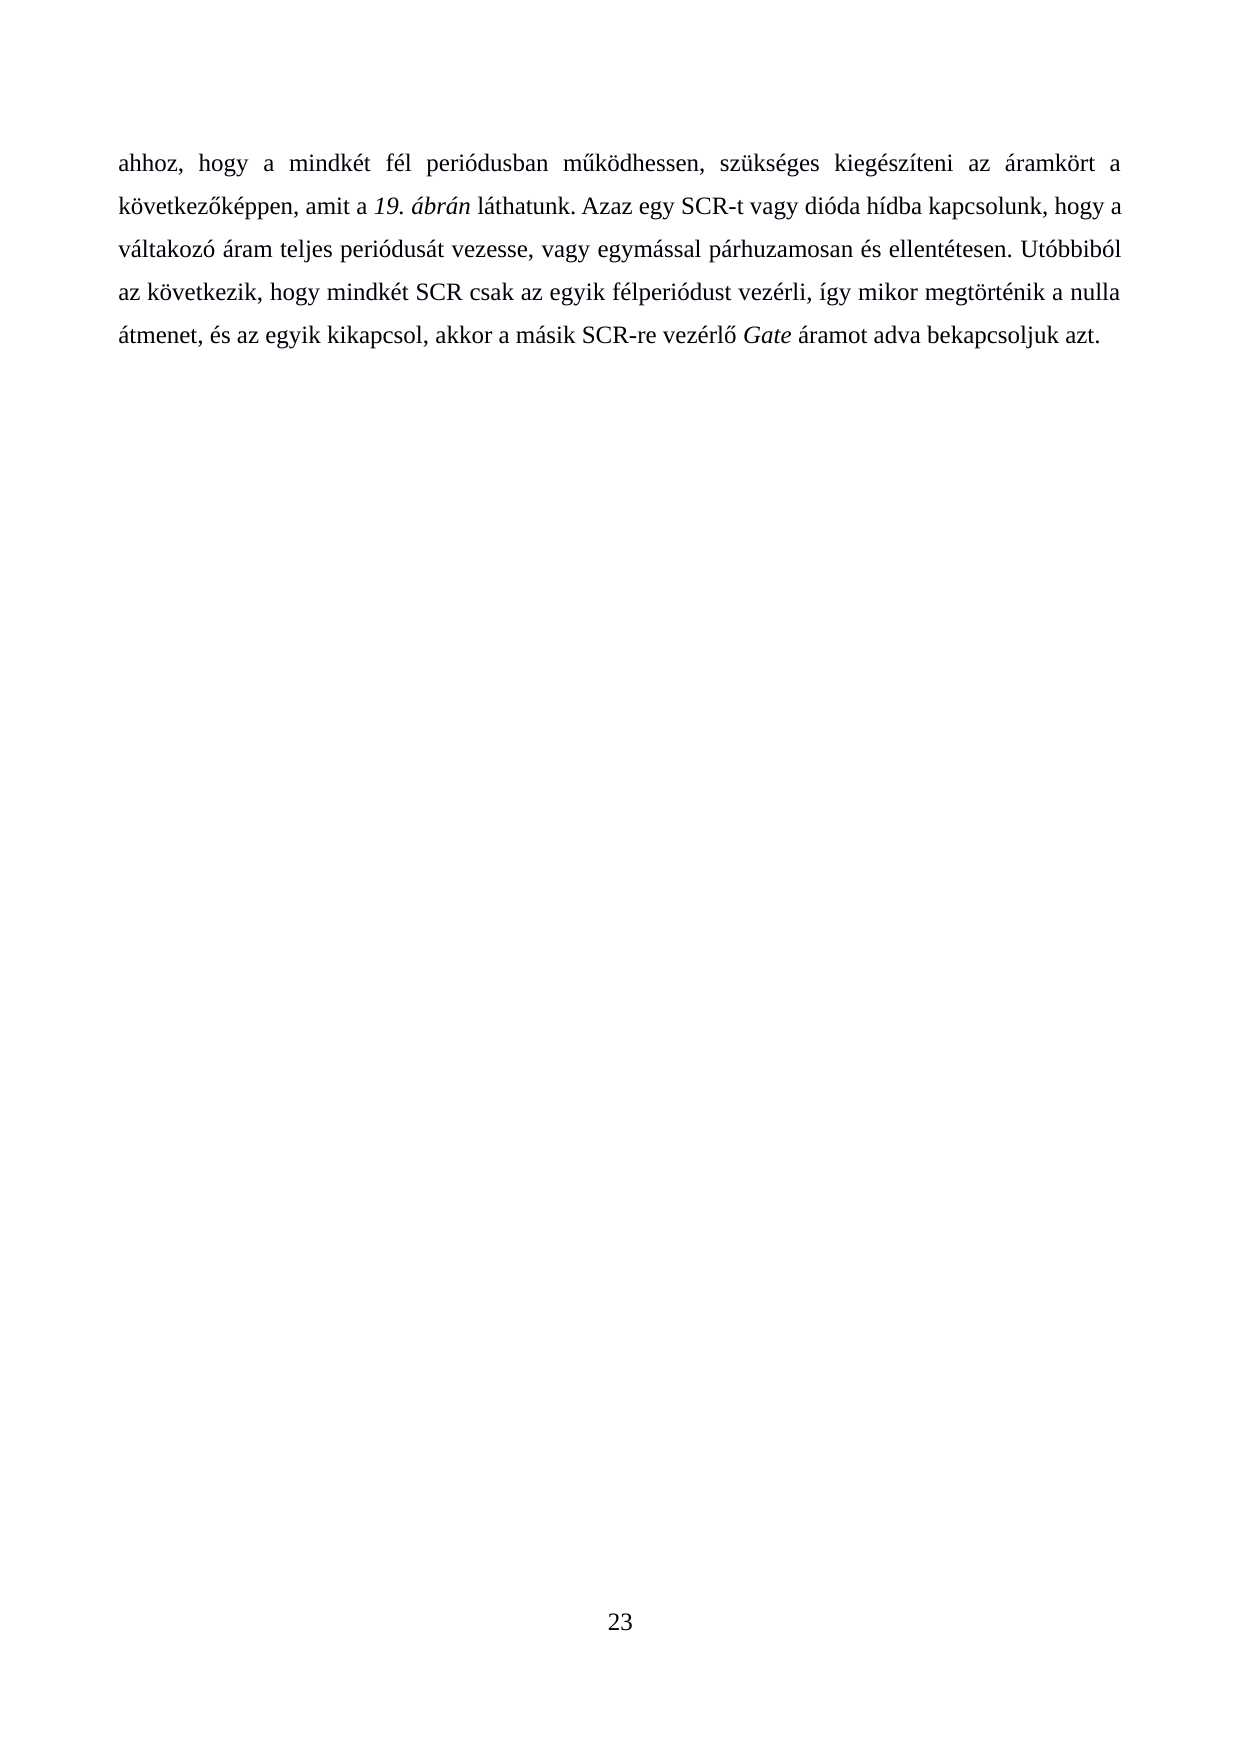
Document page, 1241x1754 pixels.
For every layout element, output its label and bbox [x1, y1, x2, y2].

text [118, 148, 1122, 349]
